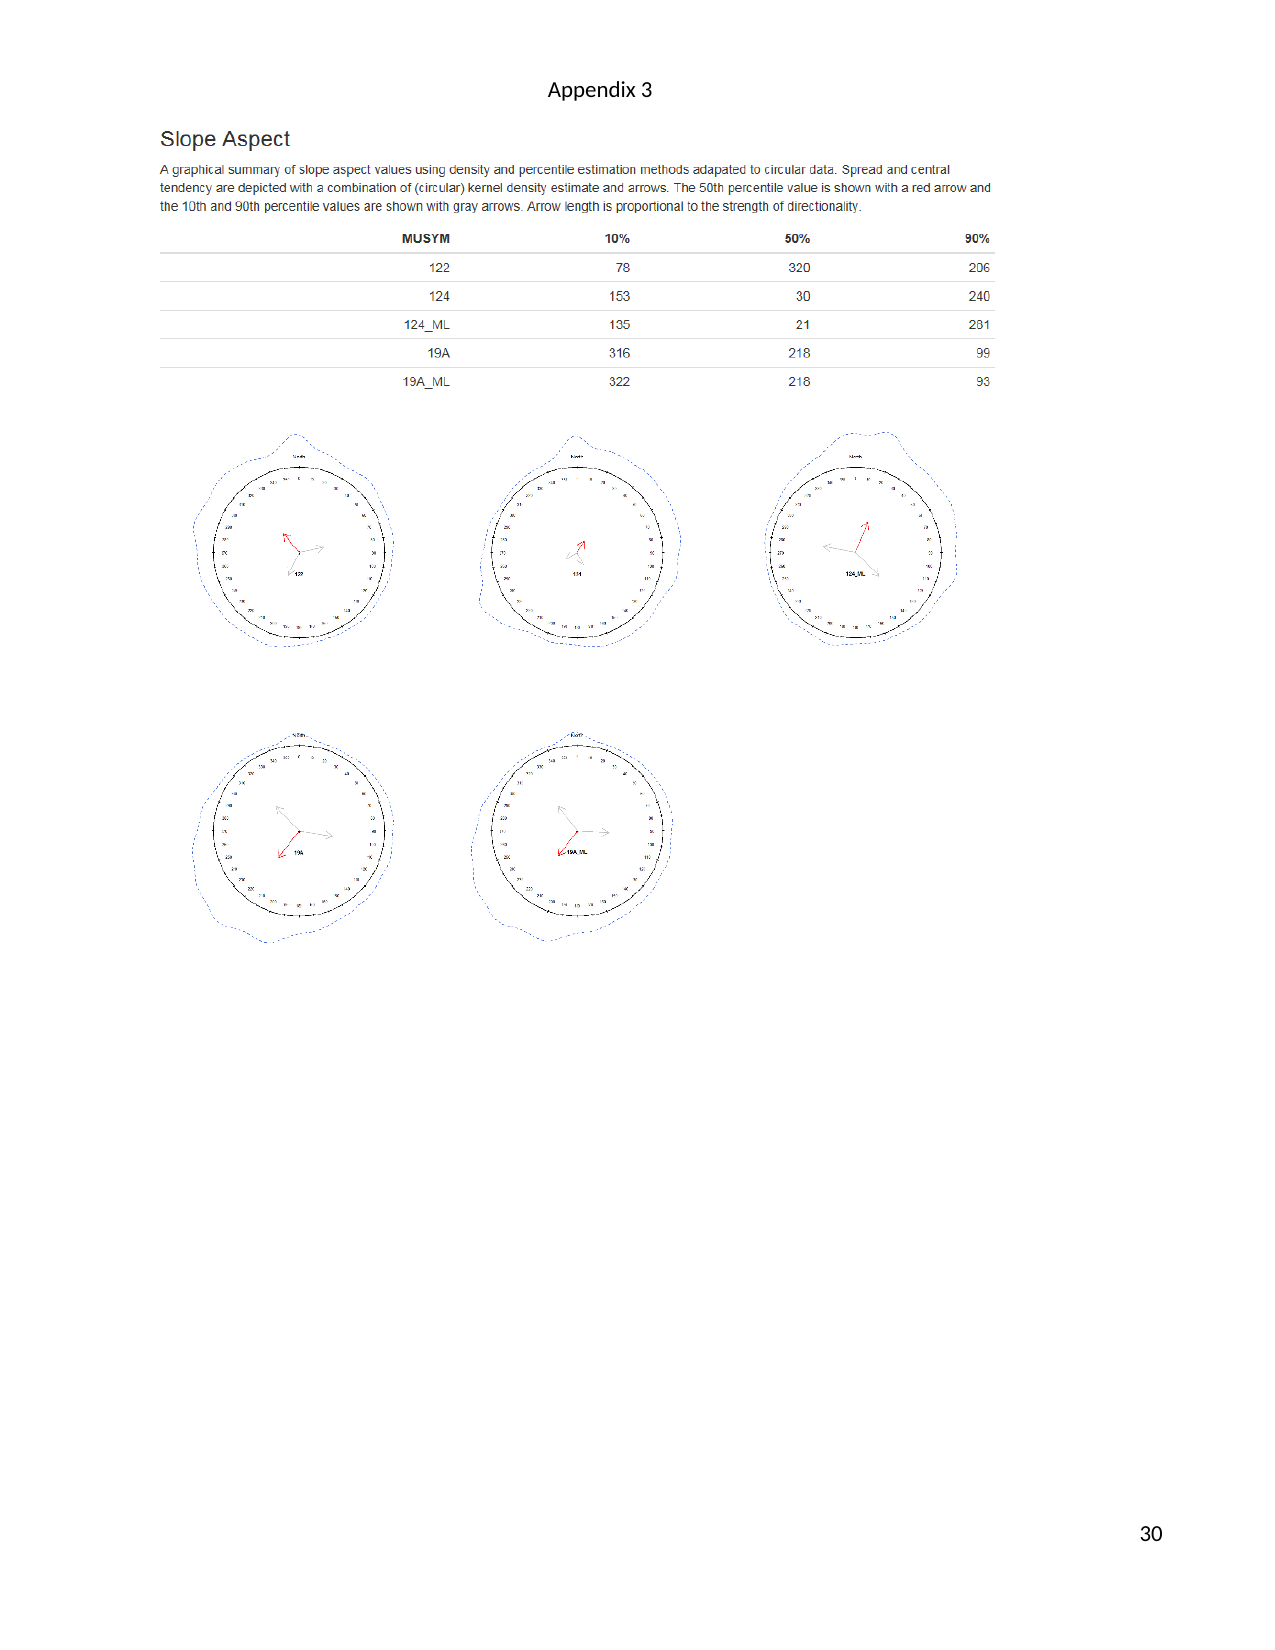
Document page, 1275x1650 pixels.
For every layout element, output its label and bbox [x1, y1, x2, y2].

picture [112, 112, 1077, 993]
